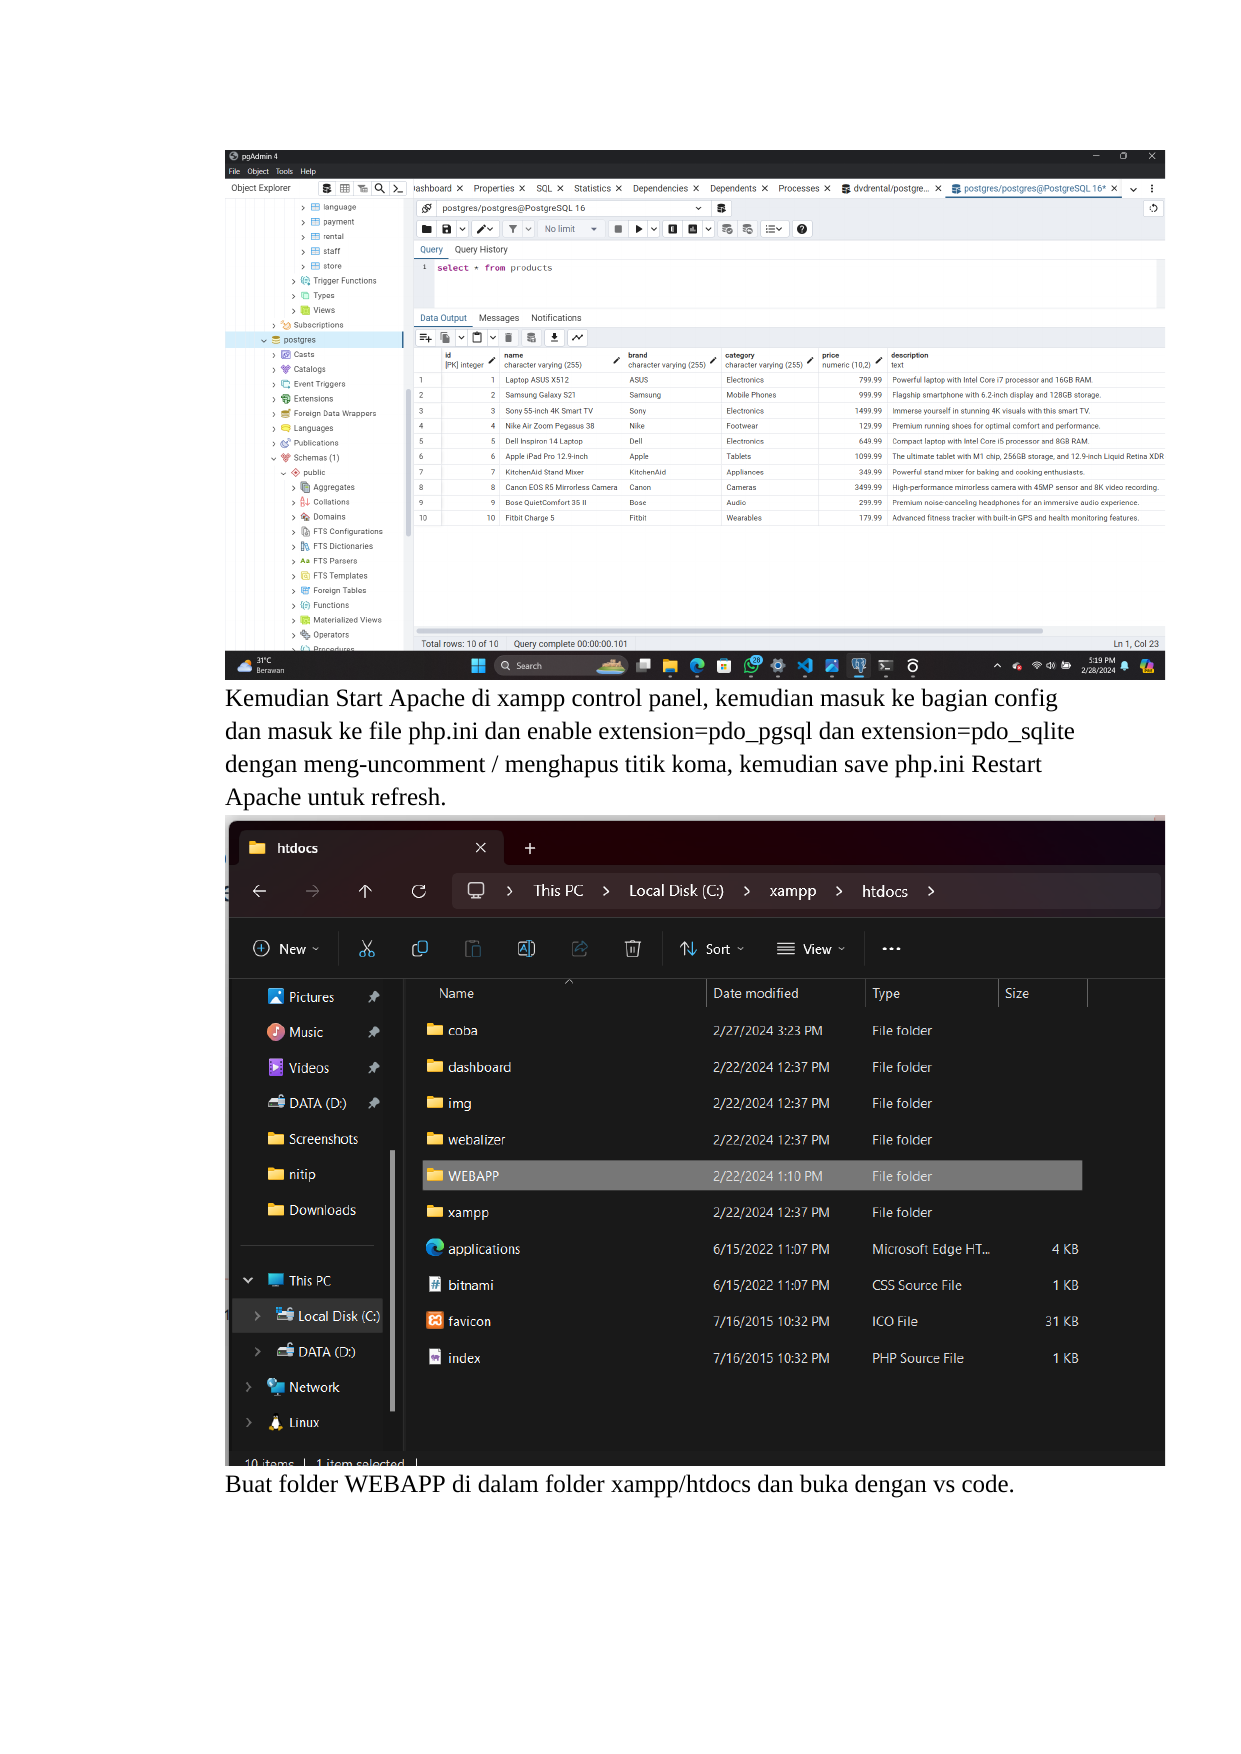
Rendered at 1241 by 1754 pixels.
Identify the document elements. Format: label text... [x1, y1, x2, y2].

picture [225, 150, 1166, 680]
text Buat folder WEBAPP di dalam folder xampp/htdocs dan buka dengan vs code. [225, 1469, 1090, 1498]
text Kemudian Start Apache di xampp control panel, kemudian masuk ke bagian config dan masuk ke file php.ini dan enable extension=pdo_pgsql dan extension=pdo_sqlite dengan meng-uncomment / menghapus titik koma, kemudian save php.ini Restart Apache untuk refresh. [225, 683, 1090, 811]
picture [225, 815, 1166, 1466]
